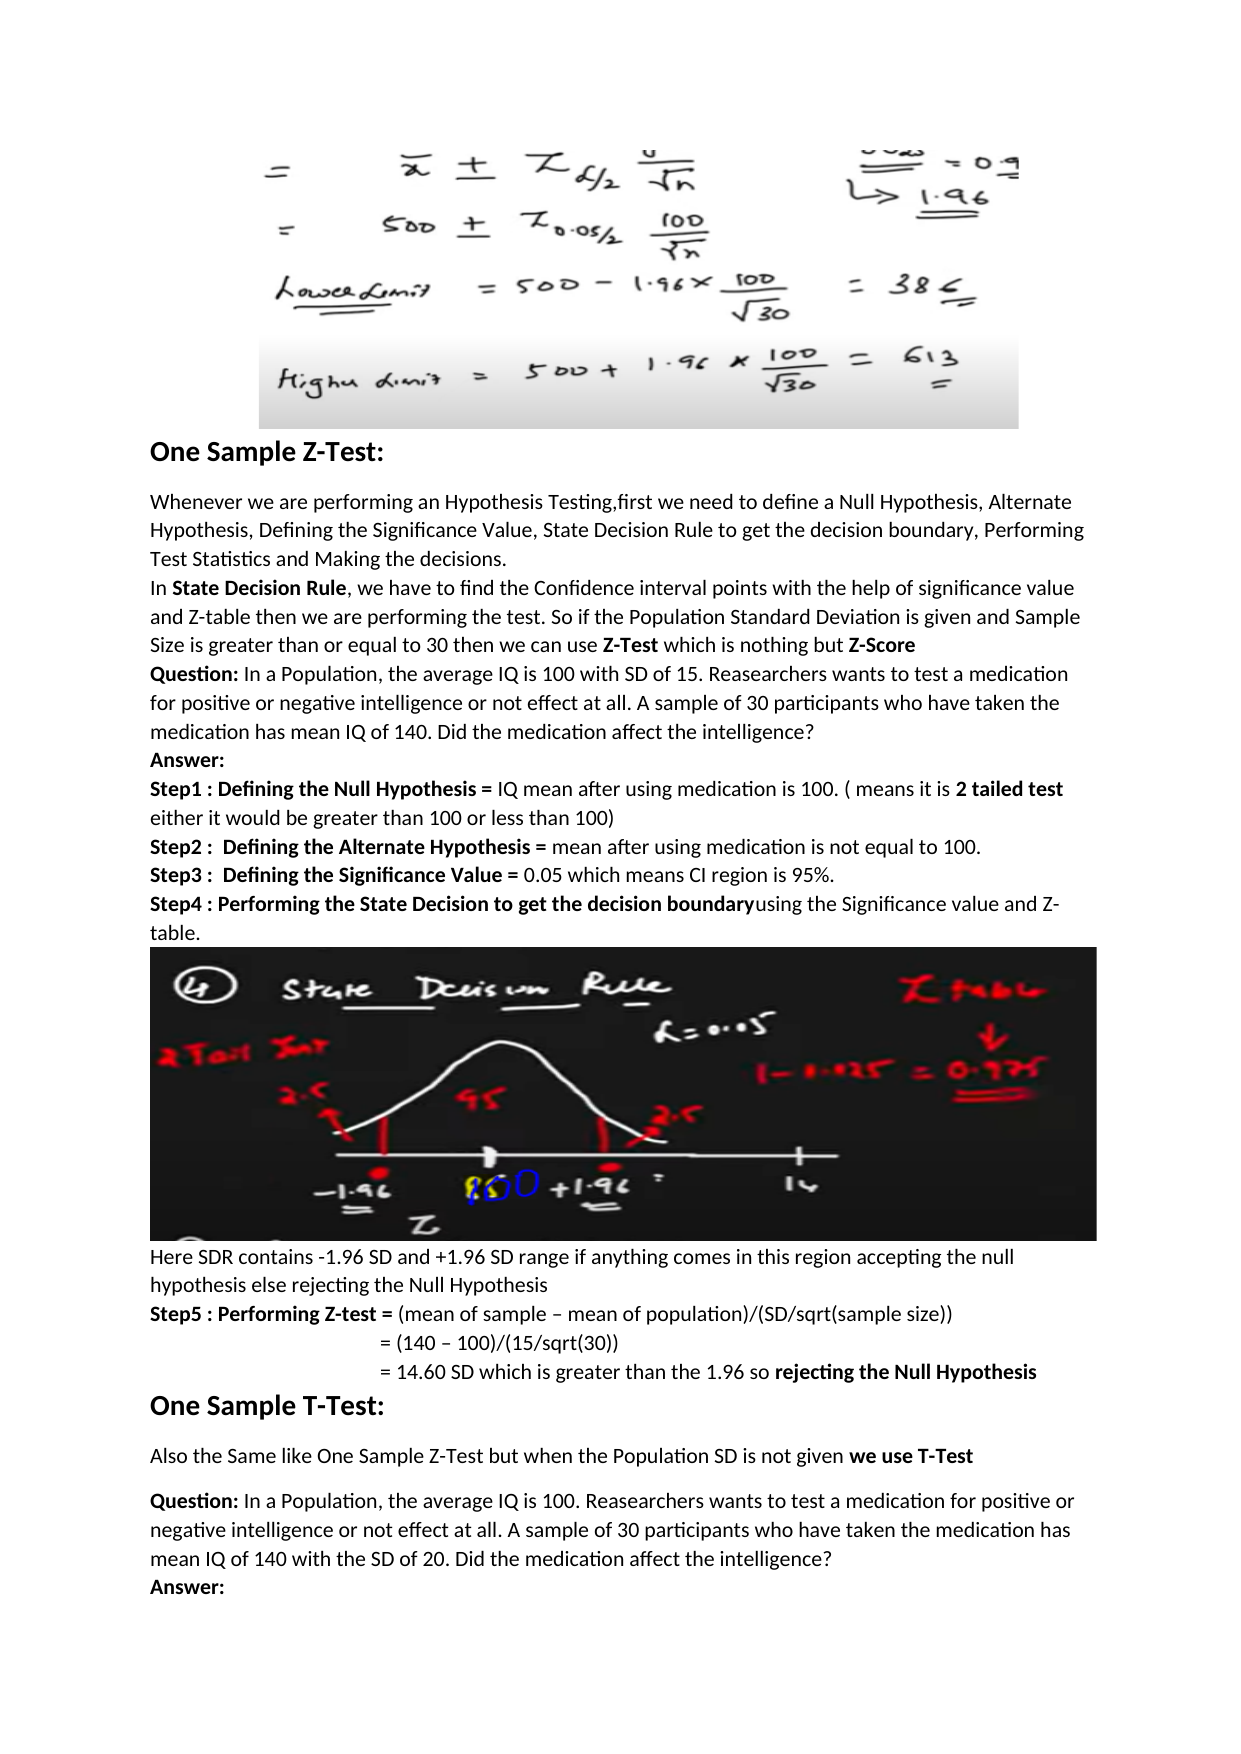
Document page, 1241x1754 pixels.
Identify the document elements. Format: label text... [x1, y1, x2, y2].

text Step5 : Performing Z-test = (mean of sample – mean of population)/(SD/sqrt(sample size)) [150, 1300, 1090, 1327]
text Step4 : Performing the State Decision to get the decision boundaryusing the Significance value and Z-table. [150, 890, 1090, 946]
text Whenever we are performing an Hypothesis Testing,first we need to define a Null Hypothesis, Alternate Hypothesis, Defining the Significance Value, State Decision Rule to get the decision boundary, Performing Test Statistics and Making the decisions. [150, 488, 1090, 572]
text Question: In a Population, the average IQ is 100. Reasearchers wants to test a medication for positive or negative intelligence or not effect at all. A sample of 30 participants who have taken the medication has mean IQ of 140 with the SD of 20. Did the medication affect the intelligence? [150, 1487, 1090, 1571]
text Step1 : Defining the Null Hypothesis = IQ mean after using medication is 100. ( means it is 2 tailed test either it would be greater than 100 or less than 100) [150, 775, 1090, 831]
text = 14.60 SD which is greater than the 1.96 so rejecting the Null Hypothesis [150, 1358, 1090, 1384]
text In State Decision Rule, we have to find the Confidence interval points with the help of significance value and Z-table then we are performing the test. So if the Population Standard Deviation is given and Sample Size is greater than or equal to 30 then we can use Z-Test which is nothing but Z-Score [150, 574, 1090, 658]
picture [258, 150, 1019, 429]
text Answer: [150, 747, 1090, 773]
text One Sample Z-Test: [150, 433, 1090, 468]
text Here SDR contains -1.96 SD and +1.96 SD range if anything comes in this region accepting the null hypothesis else rejecting the Null Hypothesis [150, 1243, 1090, 1298]
text Answer: [150, 1573, 1090, 1600]
text One Sample T-Test: [150, 1387, 1090, 1422]
text = (140 – 100)/(15/sqrt(30)) [150, 1329, 1090, 1356]
picture [150, 947, 1097, 1241]
text Step2 : Defining the Alternate Hypothesis = mean after using medication is not equal to 100. [150, 833, 1090, 859]
text Also the Same like One Sample Z-Test but when the Population SD is not given we use T-Test [150, 1442, 1090, 1468]
text Question: In a Population, the average IQ is 100 with SD of 15. Reasearchers wants to test a medication for positive or negative intelligence or not effect at all. A sample of 30 participants who have taken the medication has mean IQ of 140. Did the medication affect the intelligence? [150, 660, 1090, 744]
text Step3 : Defining the Significance Value = 0.05 which means CI region is 95%. [150, 862, 1090, 888]
